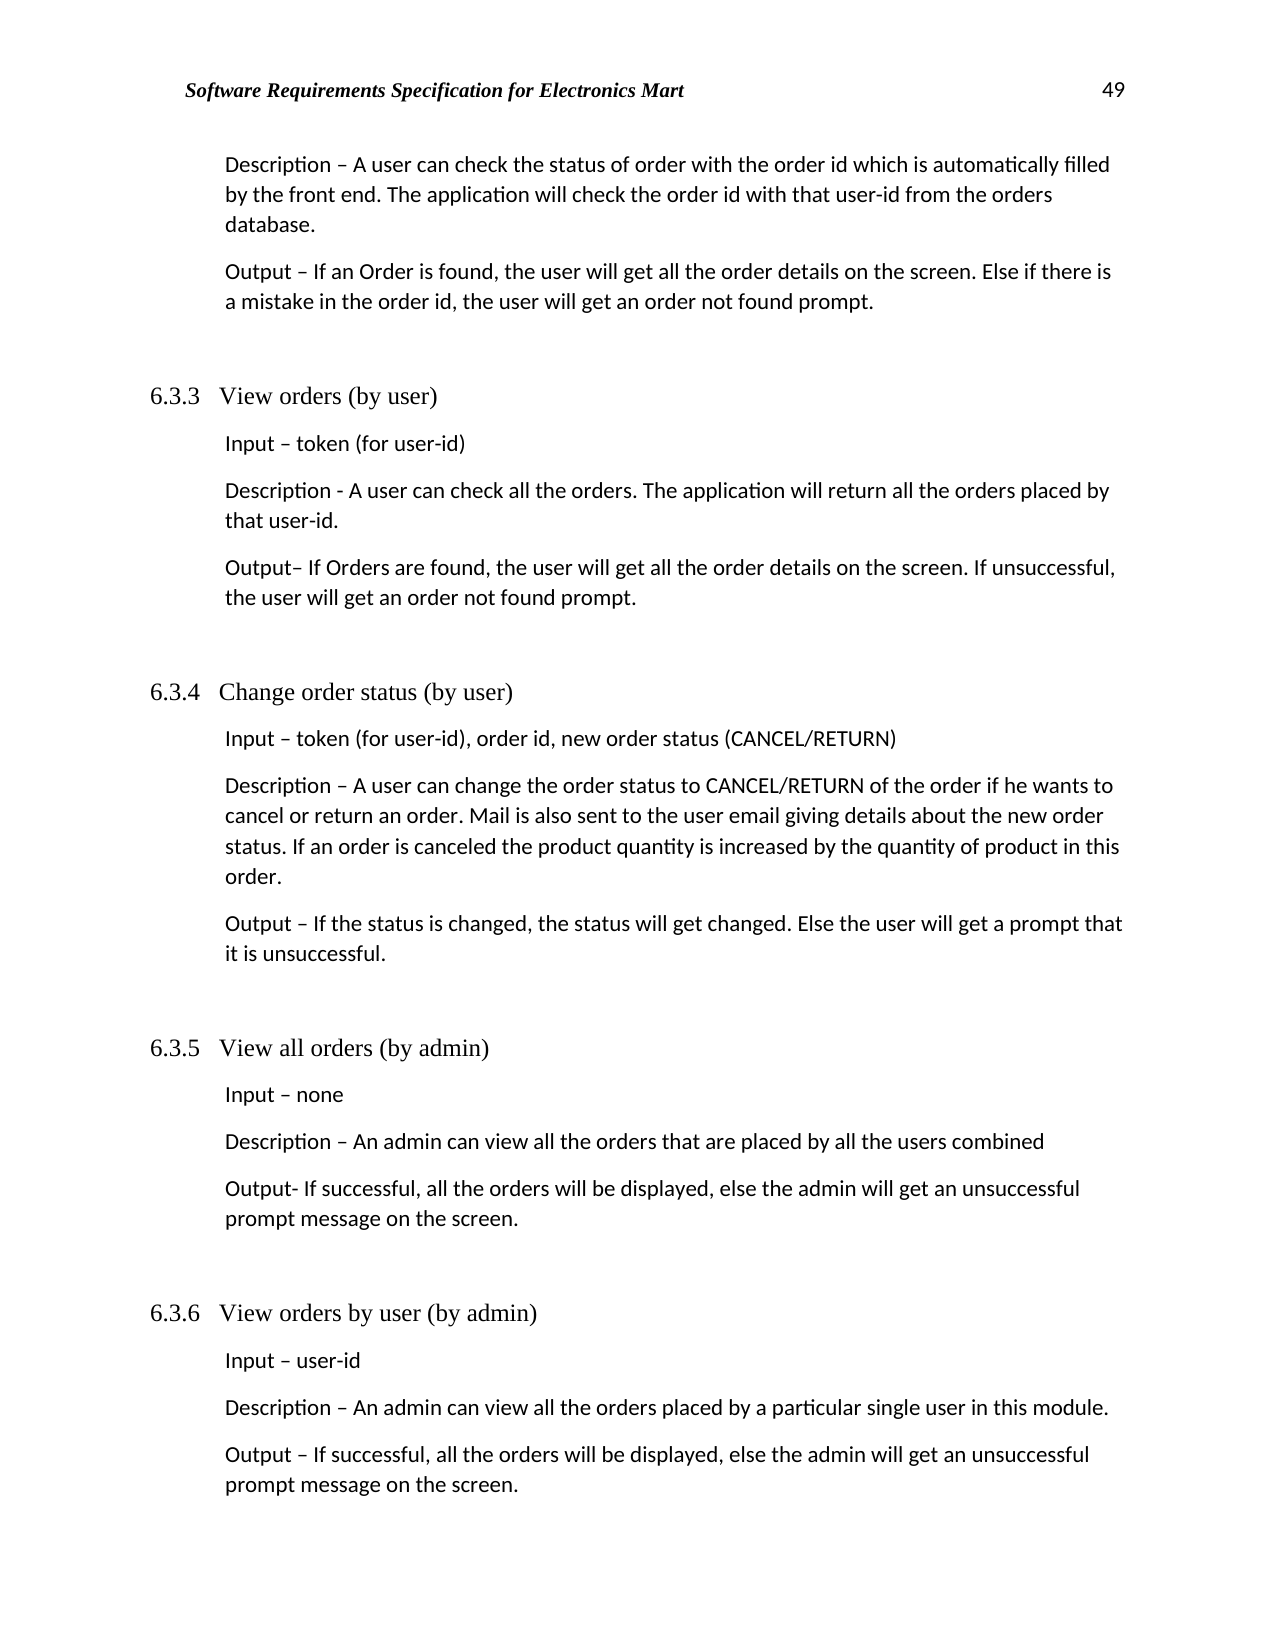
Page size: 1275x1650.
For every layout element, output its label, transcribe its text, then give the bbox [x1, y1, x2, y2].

text 6.3.5 View all orders (by admin) [150, 1033, 1125, 1062]
text Description – A user can change the order status to CANCEL/RETURN of the order if he wants to cancel or return an order. Mail is also sent to the user email giving details about the new order status. If an order is canceled the product quantity is increased by the quantity of product in this order. [225, 771, 1125, 890]
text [225, 1440, 1125, 1498]
text Input – token (for user-id), order id, new order status (CANCEL/RETURN) [225, 724, 1125, 753]
text Output – If the status is changed, the status will get changed. Else the user will get a prompt that it is unsuccessful. [225, 909, 1125, 967]
text 6.3.3 View orders (by user) [150, 381, 1125, 410]
text Output – If an Order is found, the user will get all the order details on the screen. Else if there is a mistake in the order id, the user will get an order not found prompt. [225, 257, 1125, 316]
text Input – token (for user-id) [225, 429, 1125, 457]
text Description - A user can check all the orders. The application will return all the orders placed by that user-id. [225, 476, 1125, 534]
text 6.3.6 View orders by user (by admin) [150, 1298, 1125, 1327]
text Output– If Orders are found, the user will get all the order details on the screen. If unsuccessful, the user will get an order not found prompt. [225, 553, 1125, 611]
text Description – An admin can view all the orders that are placed by all the users combined [225, 1127, 1125, 1156]
text 6.3.4 Change order status (by user) [150, 677, 1125, 706]
text Description – An admin can view all the orders placed by a particular single user in this module. [225, 1393, 1125, 1421]
text Description – A user can check the status of order with the order id which is automatically filled by the front end. The application will check the order id with that user-id from the orders database. [225, 150, 1125, 238]
text Output- If successful, all the orders will be displayed, else the admin will get an unsuccessful prompt message on the screen. [225, 1174, 1125, 1233]
text Input – none [225, 1081, 1125, 1109]
text Input – user-id [225, 1346, 1125, 1374]
